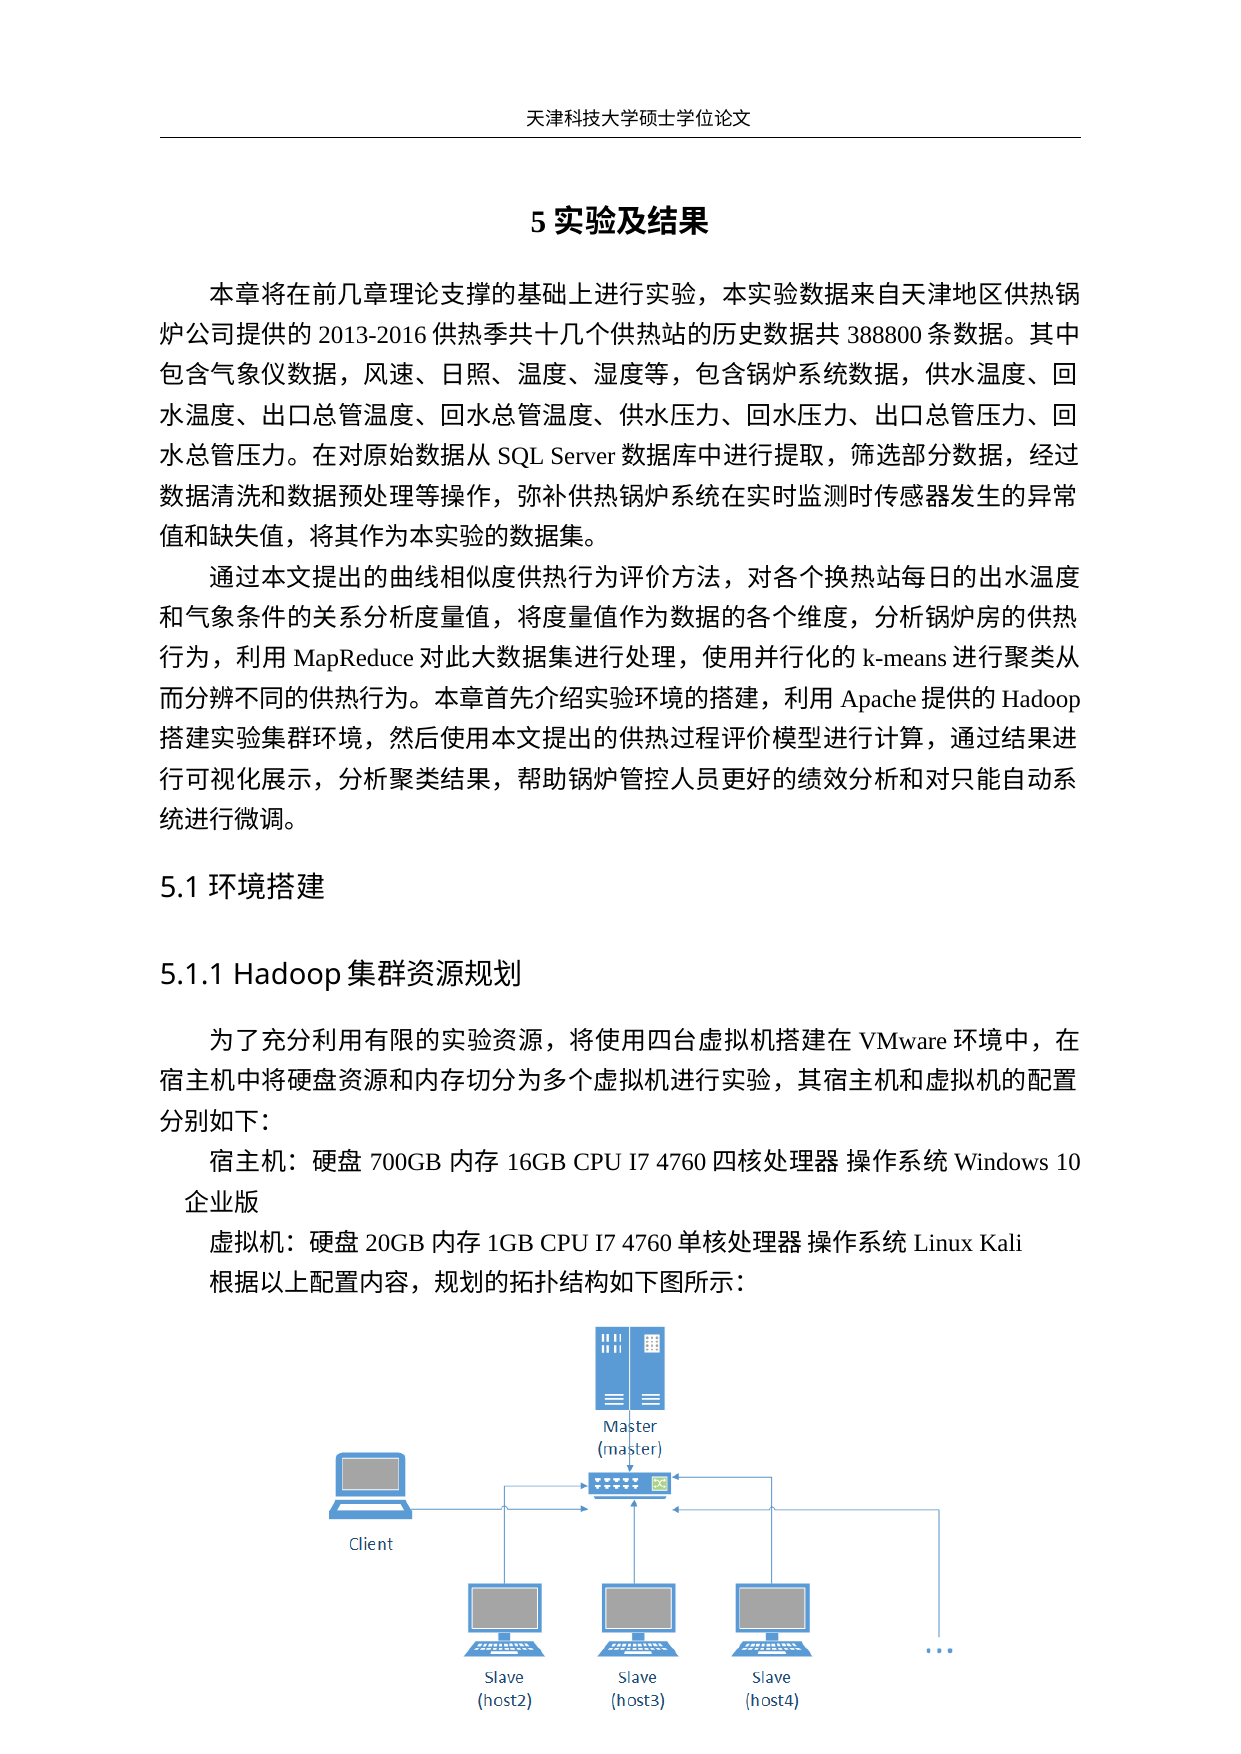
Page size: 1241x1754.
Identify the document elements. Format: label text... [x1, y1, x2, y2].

picture [327, 1325, 977, 1721]
text 通过本文提出的曲线相似度供热行为评价方法，对各个换热站每日的出水温度和气象条件的关系分析度量值，将度量值作为数据的各个维度，分析锅炉房的供热行为，利用MapReduce对此大数据集进行处理，使用并行化的k-means进行聚类从而分辨不同的供热行为。本章首先介绍实验环境的搭建，利用Apache提供的Hadoop搭建实验集群环境，然后使用本文提出的供热过程评价模型进行计算，通过结果进行可视化展示，分析聚类结果，帮助锅炉管控人员更好的绩效分析和对只能自动系统进行微调。 [159, 555, 1081, 838]
text 根据以上配置内容，规划的拓扑结构如下图所示： [159, 1261, 1081, 1301]
text 本章将在前几章理论支撑的基础上进行实验，本实验数据来自天津地区供热锅炉公司提供的2013-2016供热季共十几个供热站的历史数据共388800条数据。其中包含气象仪数据，风速、日照、温度、湿度等，包含锅炉系统数据，供水温度、回水温度、出口总管温度、回水总管温度、供水压力、回水压力、出口总管压力、回水总管压力。在对原始数据从SQL Server数据库中进行提取，筛选部分数据，经过数据清洗和数据预处理等操作，弥补供热锅炉系统在实时监测时传感器发生的异常值和缺失值，将其作为本实验的数据集。 [159, 272, 1081, 555]
text 宿主机：硬盘 700GB 内存 16GB CPU I7 4760四核处理器 操作系统Windows 10 企业版 [184, 1139, 1081, 1220]
subtitle 5.1.1 Hadoop集群资源规划 [159, 931, 1081, 1012]
subtitle 5.1 环境搭建 [159, 844, 1081, 925]
text 虚拟机：硬盘 20GB 内存 1GB CPU I7 4760单核处理器 操作系统 Linux Kali [159, 1220, 1081, 1261]
text 为了充分利用有限的实验资源，将使用四台虚拟机搭建在VMware环境中，在宿主机中将硬盘资源和内存切分为多个虚拟机进行实验，其宿主机和虚拟机的配置分别如下： [159, 1018, 1081, 1139]
subtitle 5 实验及结果 [159, 179, 1081, 259]
